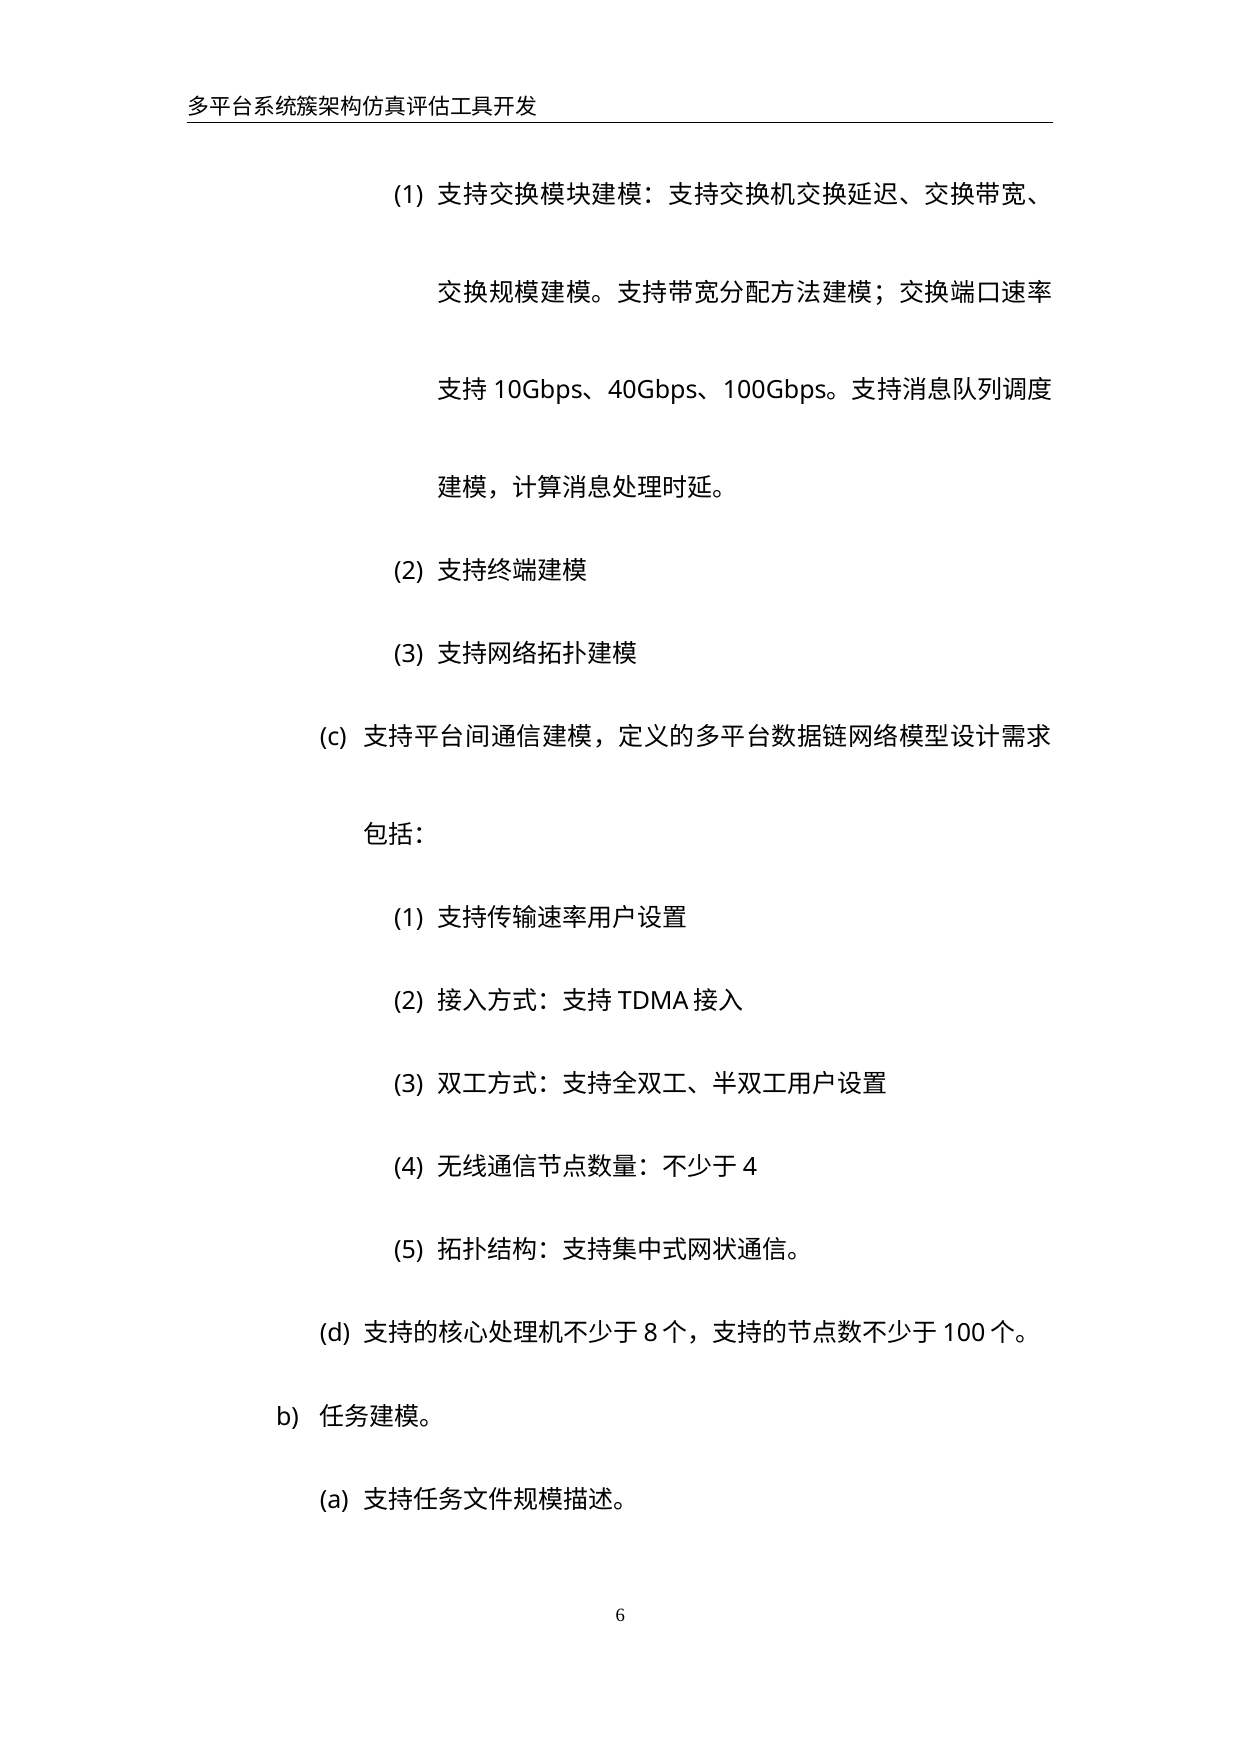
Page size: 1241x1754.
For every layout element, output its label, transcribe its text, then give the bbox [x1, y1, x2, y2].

list 支持交换模块建模：支持交换机交换延迟、交换带宽、交换规模建模。支持带宽分配方法建模；交换端口速率支持10Gbps、40Gbps、100Gbps。支持消息队列调度建模，计算消息处理时延。 [394, 160, 1053, 518]
list 拓扑结构：支持集中式网状通信。 [394, 1215, 1053, 1280]
list 任务建模。 [276, 1382, 1053, 1447]
list 支持终端建模 [394, 536, 1053, 601]
list 接入方式：支持TDMA接入 [394, 966, 1053, 1031]
list 双工方式：支持全双工、半双工用户设置 [394, 1049, 1053, 1114]
list 支持平台间通信建模，定义的多平台数据链网络模型设计需求包括： [319, 702, 1053, 865]
list 支持网络拓扑建模 [394, 619, 1053, 684]
list 支持的核心处理机不少于8个，支持的节点数不少于100个。 [319, 1298, 1053, 1363]
list 支持任务文件规模描述。 [319, 1465, 1053, 1530]
list 无线通信节点数量：不少于4 [394, 1132, 1053, 1197]
list 支持传输速率用户设置 [394, 883, 1053, 948]
